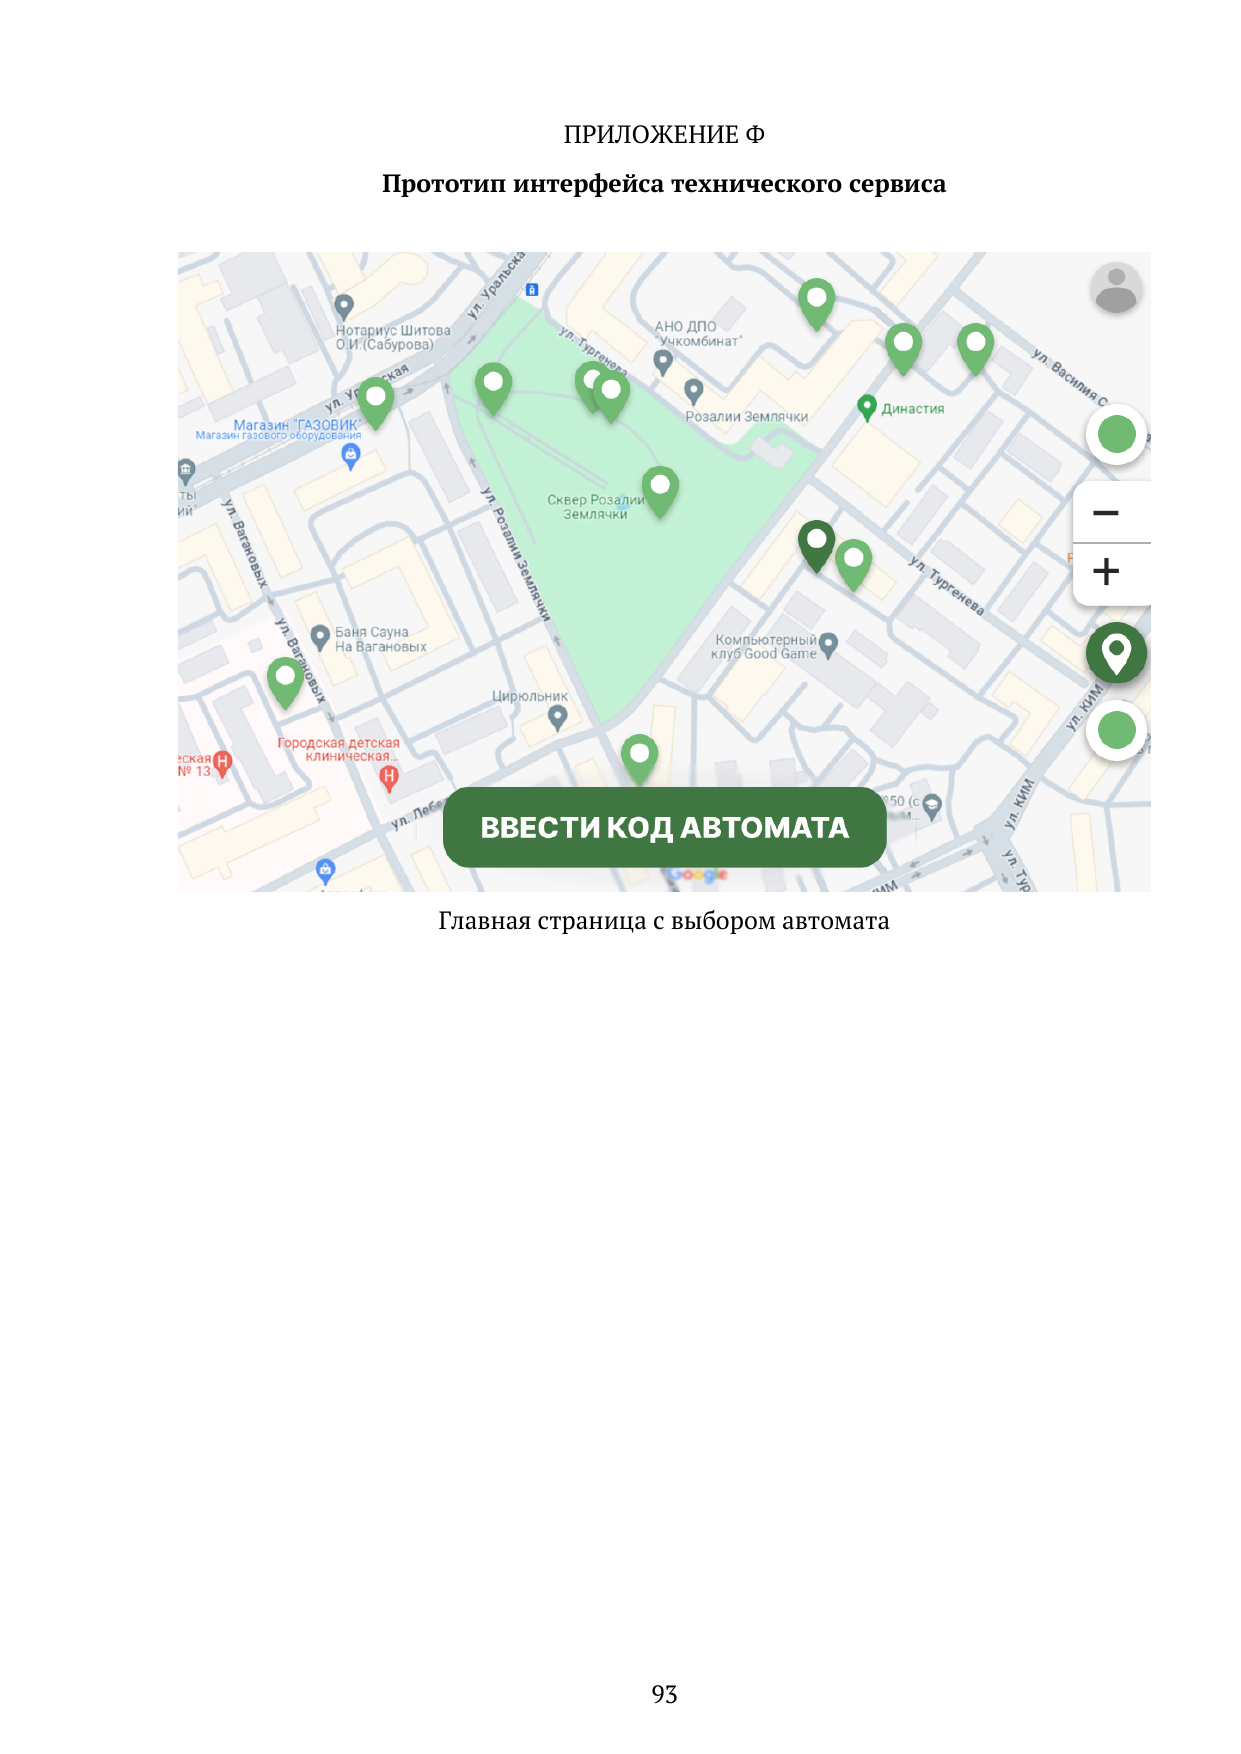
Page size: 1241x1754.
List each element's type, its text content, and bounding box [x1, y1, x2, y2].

text Главная страница с выбором автомата [177, 904, 1152, 936]
subtitle ПРИЛОЖЕНИЕ Ф Прототип интерфейса технического сервиса [177, 118, 1152, 199]
picture [177, 252, 1151, 892]
